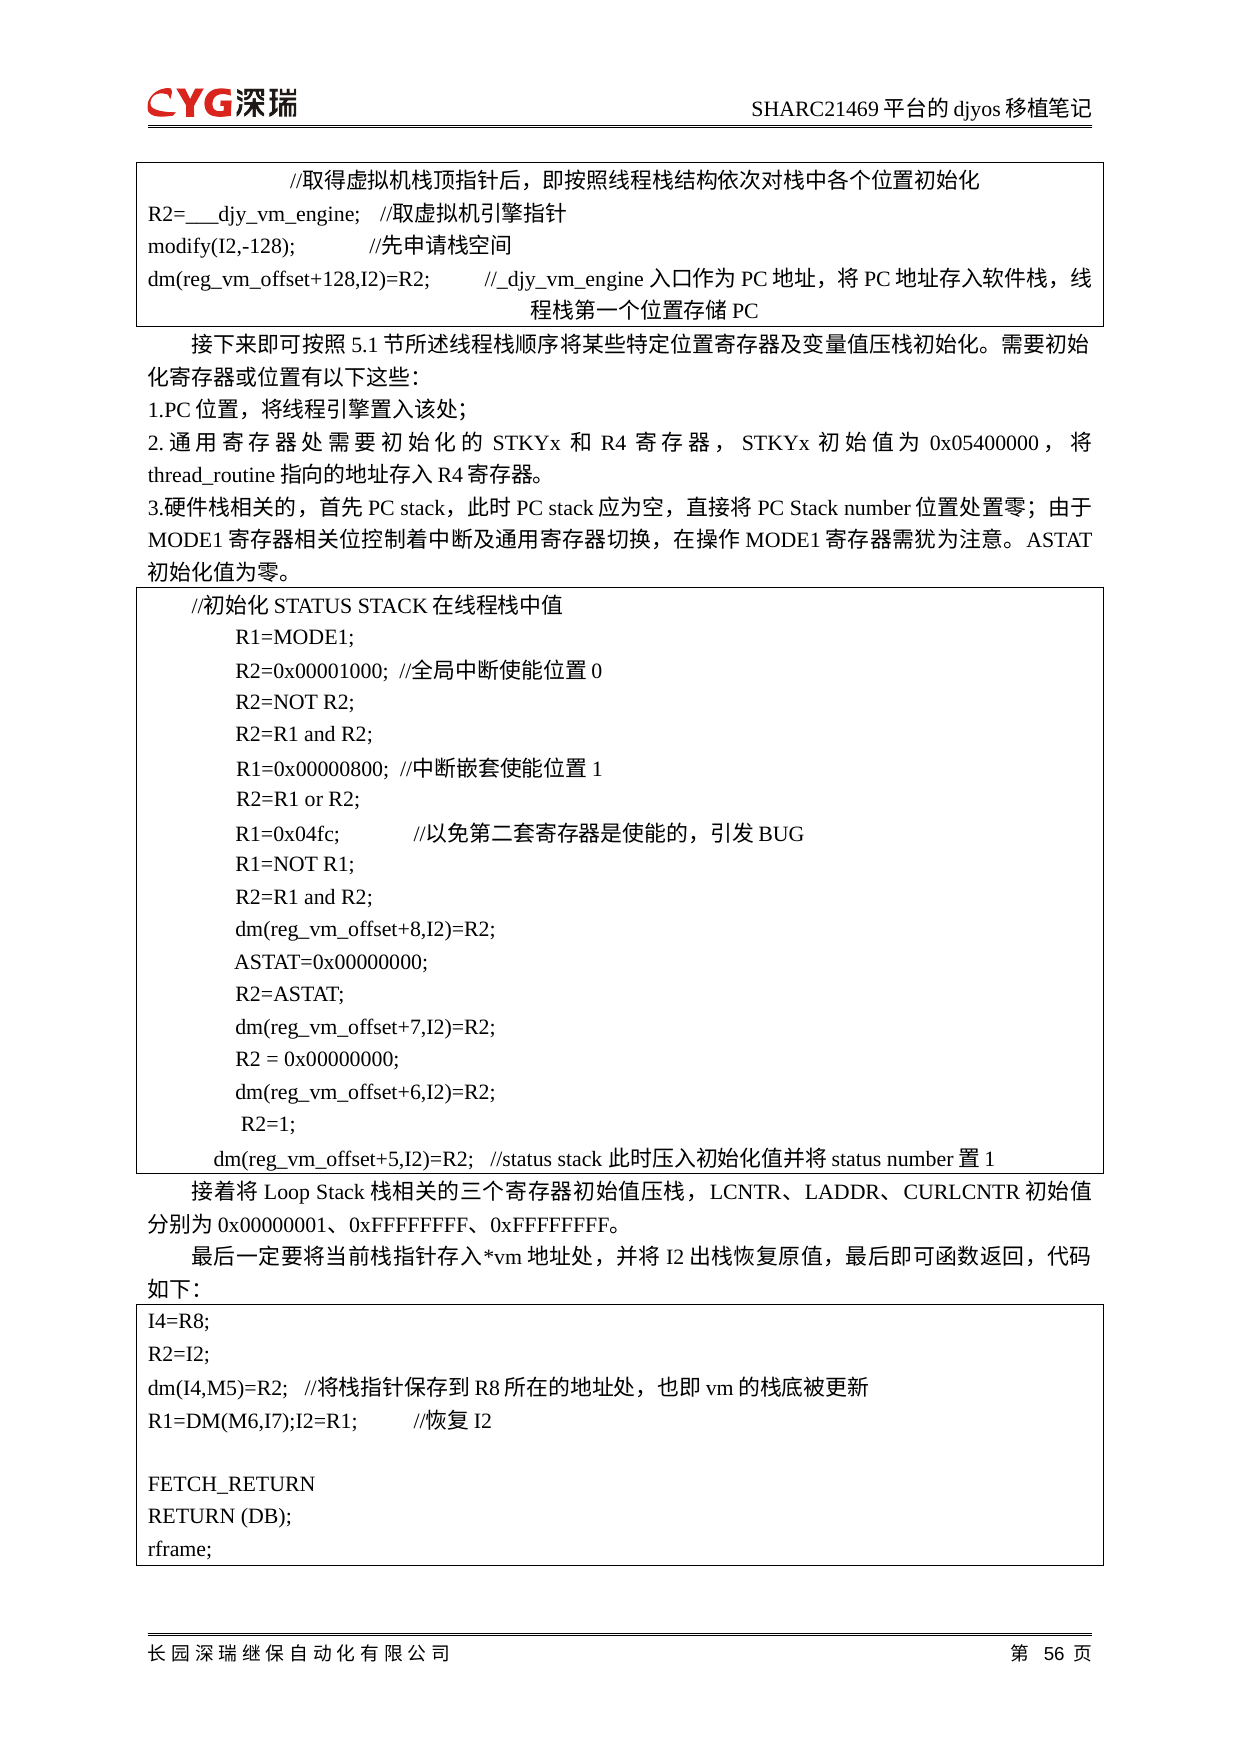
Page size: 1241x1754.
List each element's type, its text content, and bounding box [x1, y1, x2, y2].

text 接下来即可按照5.1节所述线程栈顺序将某些特定位置寄存器及变量值压栈初始化。需要初始化寄存器或位置有以下这些： [148, 327, 1092, 392]
picture [147, 88, 297, 117]
text 3.硬件栈相关的，首先PC stack，此时PC stack应为空，直接将PC Stack number位置处置零；由于MODE1寄存器相关位控制着中断及通用寄存器切换，在操作MODE1寄存器需犹为注意。ASTAT初始化值为零。 [148, 489, 1092, 587]
table_header //初始化STATUS STACK在线程栈中值 R1=MODE1; R2=0x00001000; //全局中断使能位置0 R2=NOT R2; R2=R1 and R2; R1=0x00000800; //中断嵌套使能位置1 R2=R1 or R2; R1=0x04fc; //以免第二套寄存器是使能的，引发BUG R1=NOT R1; R2=R1 and R2; dm(reg_vm_offset+8,I2)=R2; ASTAT=0x00000000; R2=ASTAT; dm(reg_vm_offset+7,I2)=R2; R2 = 0x00000000; dm(reg_vm_offset+6,I2)=R2; R2=1; dm(reg_vm_offset+5,I2)=R2; //status stack 此时压入初始化值并将status number置1 [137, 588, 1103, 1173]
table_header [137, 163, 1103, 326]
text 最后一定要将当前栈指针存入*vm地址处，并将I2出栈恢复原值，最后即可函数返回，代码如下： [148, 1239, 1092, 1304]
text 1.PC位置，将线程引擎置入该处； [148, 392, 1092, 424]
text 2.通用寄存器处需要初始化的STKYx和R4寄存器，STKYx初始值为0x05400000，将thread_routine指向的地址存入R4寄存器。 [148, 424, 1092, 489]
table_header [137, 1305, 1103, 1565]
text 接着将Loop Stack栈相关的三个寄存器初始值压栈，LCNTR、LADDR、CURLCNTR初始值分别为0x00000001、0xFFFFFFFF、0xFFFFFFFF。 [148, 1174, 1092, 1239]
